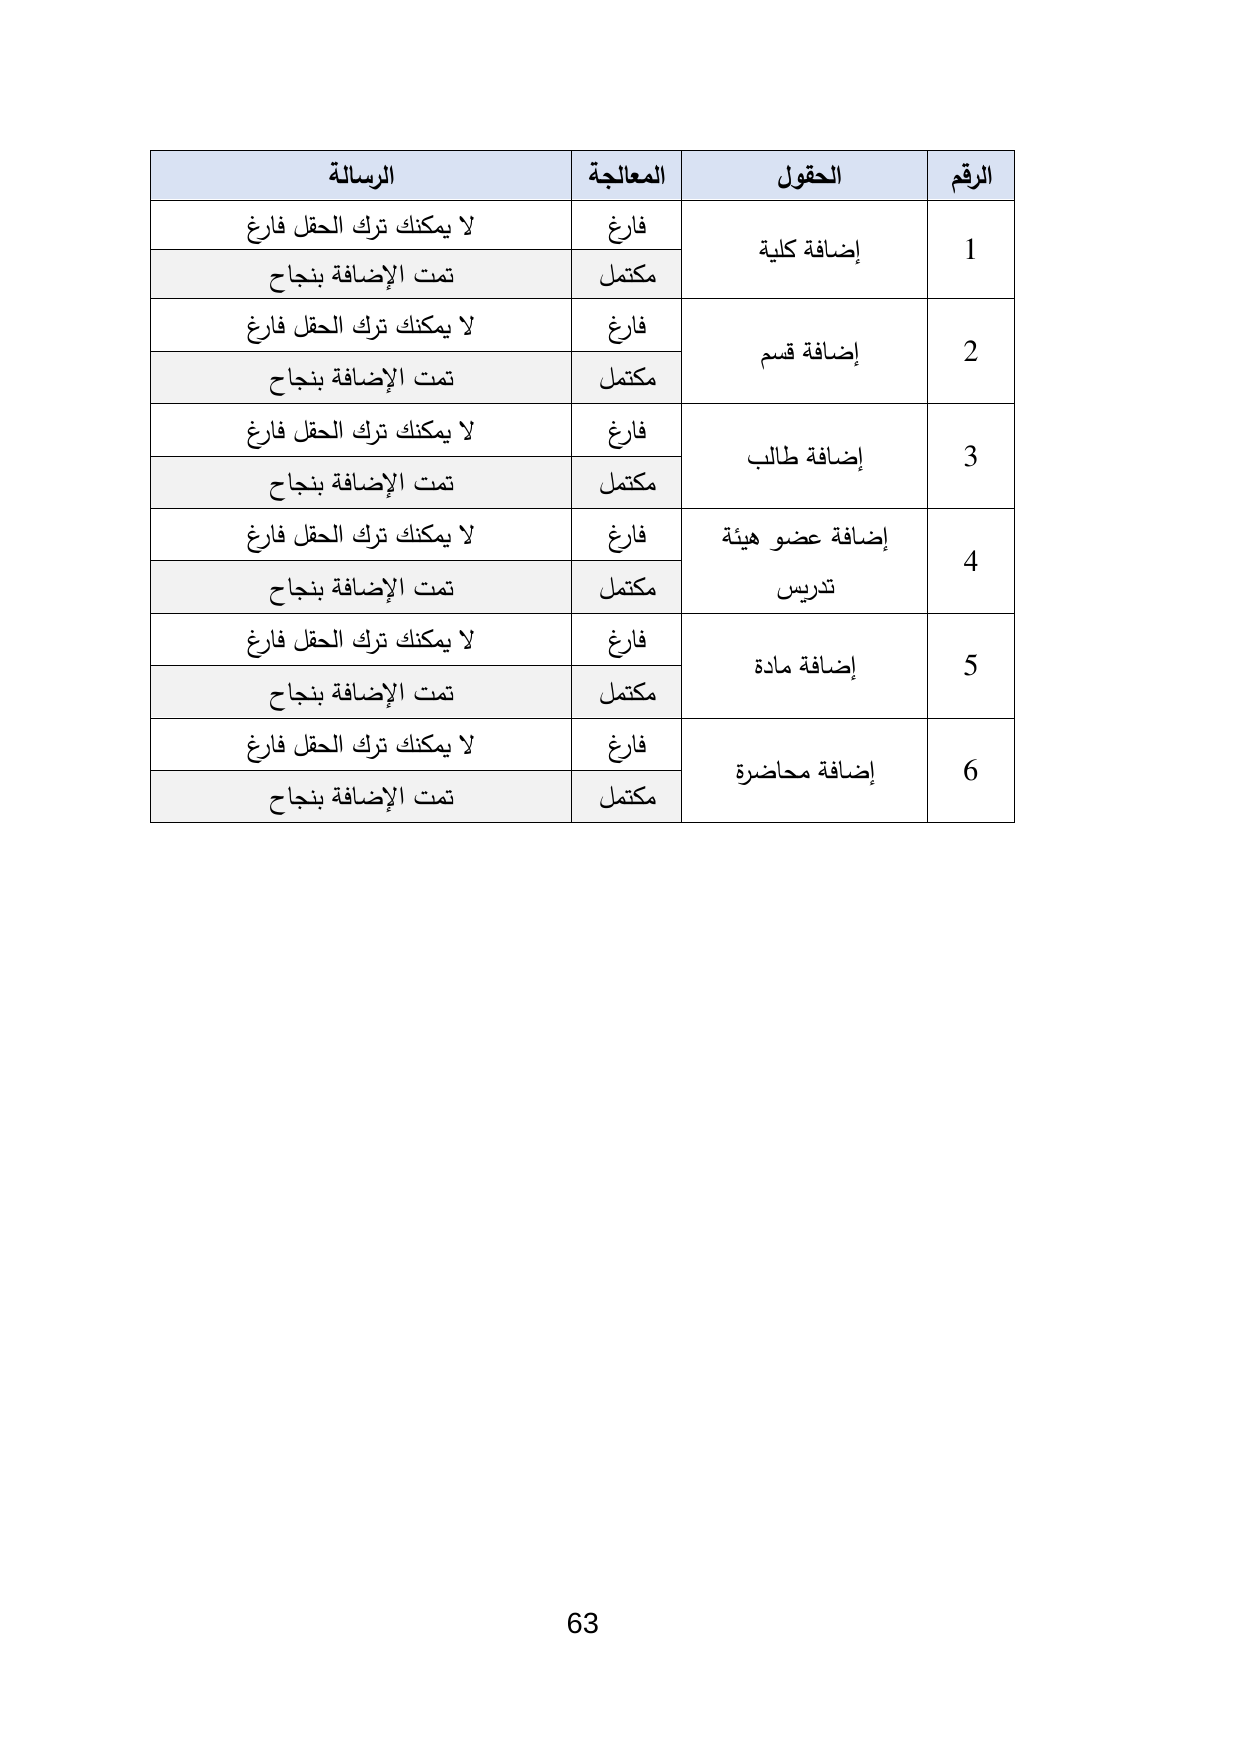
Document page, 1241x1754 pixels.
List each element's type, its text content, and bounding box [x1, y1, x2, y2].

table_cell لا يمكنك ترك الحقل فارغ [151, 719, 571, 770]
table_cell فارغ [572, 614, 681, 665]
table_cell 4 [928, 509, 1014, 613]
table_cell 3 [928, 404, 1014, 508]
table_cell تمت الإضافة بنجاح [151, 457, 571, 508]
table_cell مكتمل [572, 457, 681, 508]
table_cell تمت الإضافة بنجاح [151, 352, 571, 403]
table_cell إضافة كلية [682, 201, 927, 298]
table_cell مكتمل [572, 561, 681, 613]
table_header الرقم [928, 151, 1014, 199]
table_cell إضافة عضو هيئة تدريس [682, 509, 927, 613]
table_cell مكتمل [572, 250, 681, 298]
table_cell تمت الإضافة بنجاح [151, 250, 571, 298]
table_cell 6 [928, 719, 1014, 822]
table_cell لا يمكنك ترك الحقل فارغ [151, 614, 571, 665]
table_cell لا يمكنك ترك الحقل فارغ [151, 299, 571, 351]
table_cell 1 [928, 201, 1014, 298]
table_cell فارغ [572, 404, 681, 456]
table_cell مكتمل [572, 352, 681, 403]
table_cell تمت الإضافة بنجاح [151, 771, 571, 822]
table_cell لا يمكنك ترك الحقل فارغ [151, 509, 571, 560]
table_cell إضافة طالب [682, 404, 927, 508]
table_header الرسالة [151, 151, 571, 199]
table_cell تمت الإضافة بنجاح [151, 666, 571, 717]
table_cell 5 [928, 614, 1014, 717]
table_cell إضافة محاضرة [682, 719, 927, 822]
table_cell إضافة قسم [682, 299, 927, 403]
table_header المعالجة [572, 151, 681, 199]
table_cell فارغ [572, 201, 681, 249]
table_cell لا يمكنك ترك الحقل فارغ [151, 201, 571, 249]
table_cell تمت الإضافة بنجاح [151, 561, 571, 613]
table_cell فارغ [572, 299, 681, 351]
table_cell مكتمل [572, 771, 681, 822]
table_cell إضافة مادة [682, 614, 927, 717]
table_cell مكتمل [572, 666, 681, 717]
table_cell فارغ [572, 719, 681, 770]
table_cell فارغ [572, 509, 681, 560]
table_cell 2 [928, 299, 1014, 403]
table_header الحقول [682, 151, 927, 199]
table_cell لا يمكنك ترك الحقل فارغ [151, 404, 571, 456]
